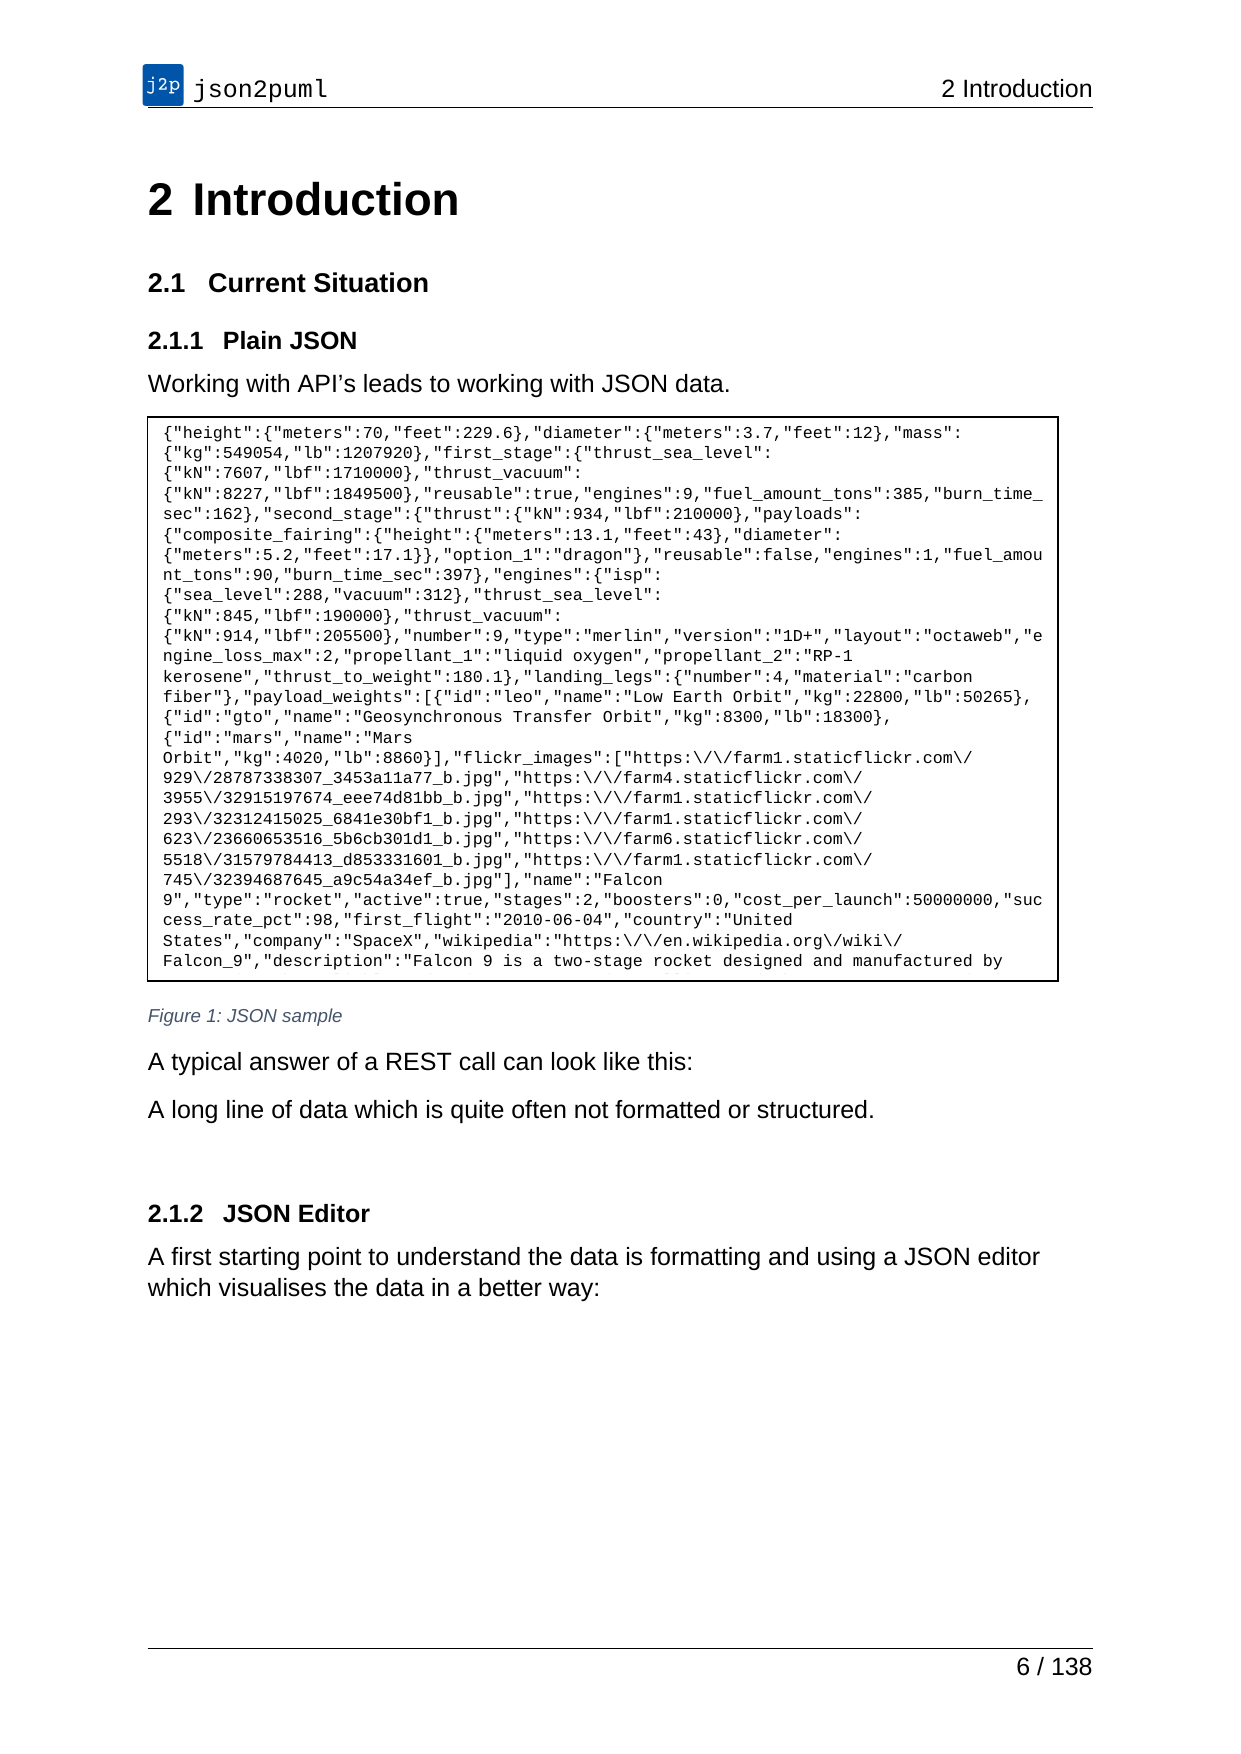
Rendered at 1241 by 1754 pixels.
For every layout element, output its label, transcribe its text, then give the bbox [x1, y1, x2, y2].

text Working with API’s leads to working with JSON data. [148, 369, 1093, 398]
text A typical answer of a REST call can look like this: [148, 1047, 1093, 1076]
text A first starting point to understand the data is formatting and using a JSON editor which visualises the data in a better way: [148, 1242, 1093, 1302]
picture [142, 64, 184, 106]
subtitle Plain JSON [148, 326, 1093, 354]
text A long line of data which is quite often not formatted or structured. [148, 1095, 1093, 1124]
subtitle Introduction [148, 173, 1093, 225]
subtitle Current Situation [148, 267, 1093, 298]
text Figure 1: JSON sample [148, 1005, 1093, 1026]
subtitle JSON Editor [148, 1199, 1093, 1227]
